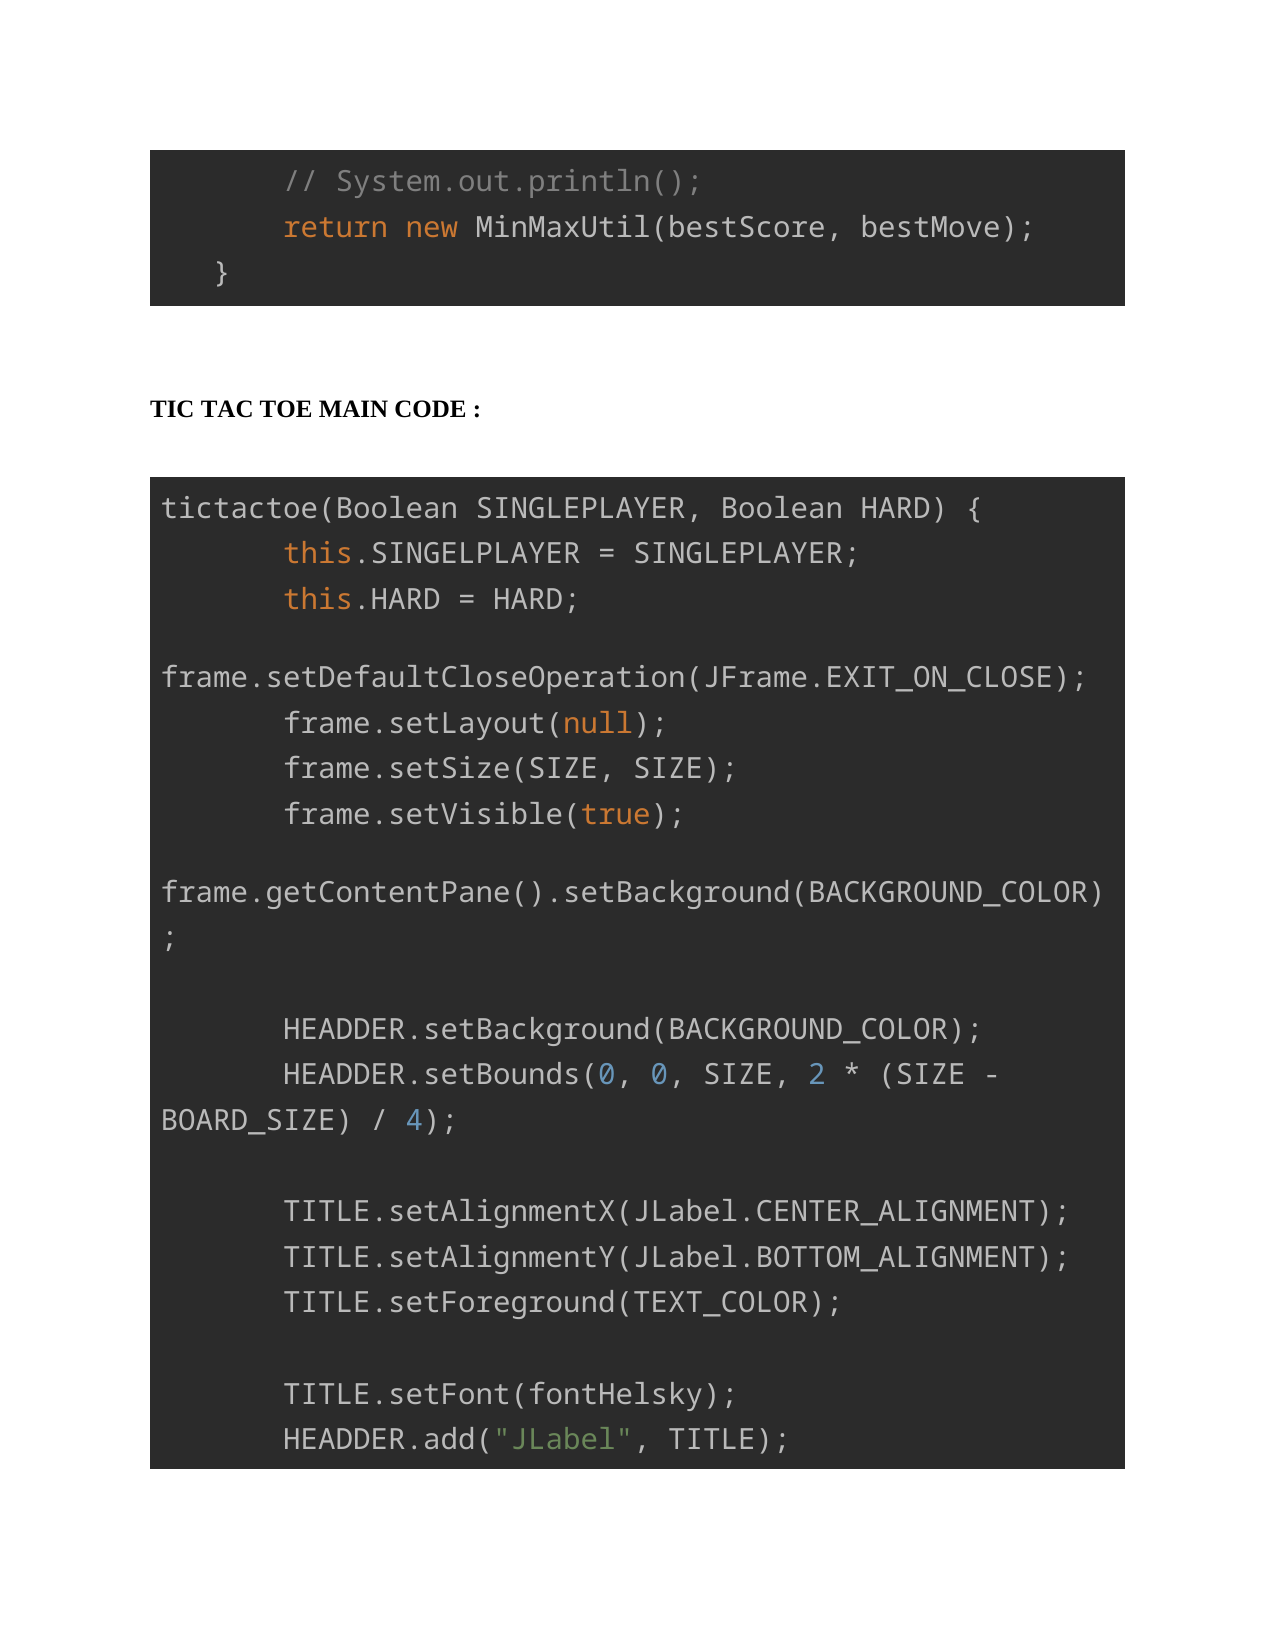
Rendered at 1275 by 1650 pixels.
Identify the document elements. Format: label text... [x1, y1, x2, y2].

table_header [150, 477, 1125, 1469]
text TIC TAC TOE MAIN CODE : [150, 394, 1125, 423]
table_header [150, 150, 1125, 306]
